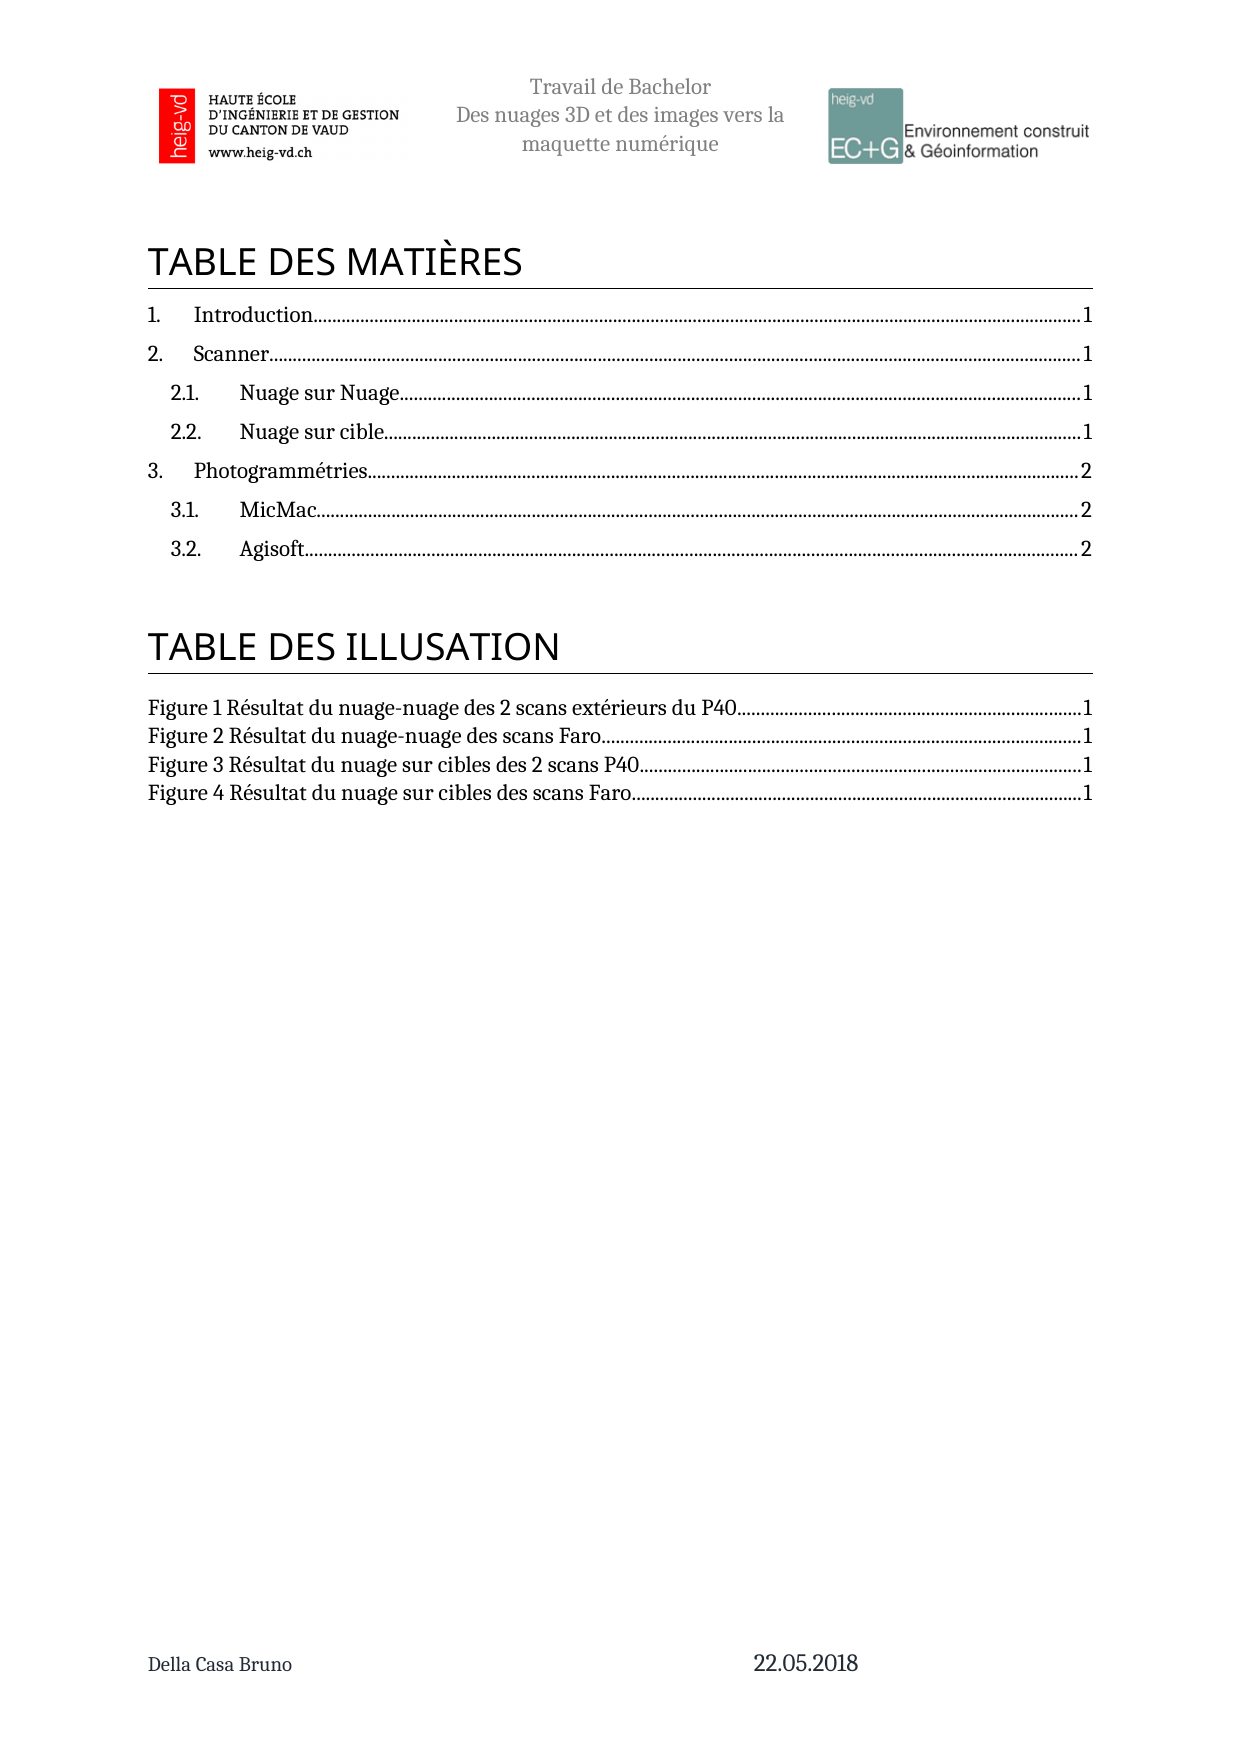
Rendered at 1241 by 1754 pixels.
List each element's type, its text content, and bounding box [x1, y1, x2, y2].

text Figure 3 Résultat du nuage sur cibles des 2 scans P40 1 [148, 752, 1093, 778]
picture [827, 87, 1093, 165]
text Figure 2 Résultat du nuage-nuage des scans Faro 1 [148, 723, 1093, 749]
text Table des illusation [148, 620, 1093, 673]
picture [147, 87, 410, 165]
text Figure 4 Résultat du nuage sur cibles des scans Faro 1 [148, 780, 1093, 806]
text Figure 1 Résultat du nuage-nuage des 2 scans extérieurs du P40 1 [148, 695, 1093, 721]
